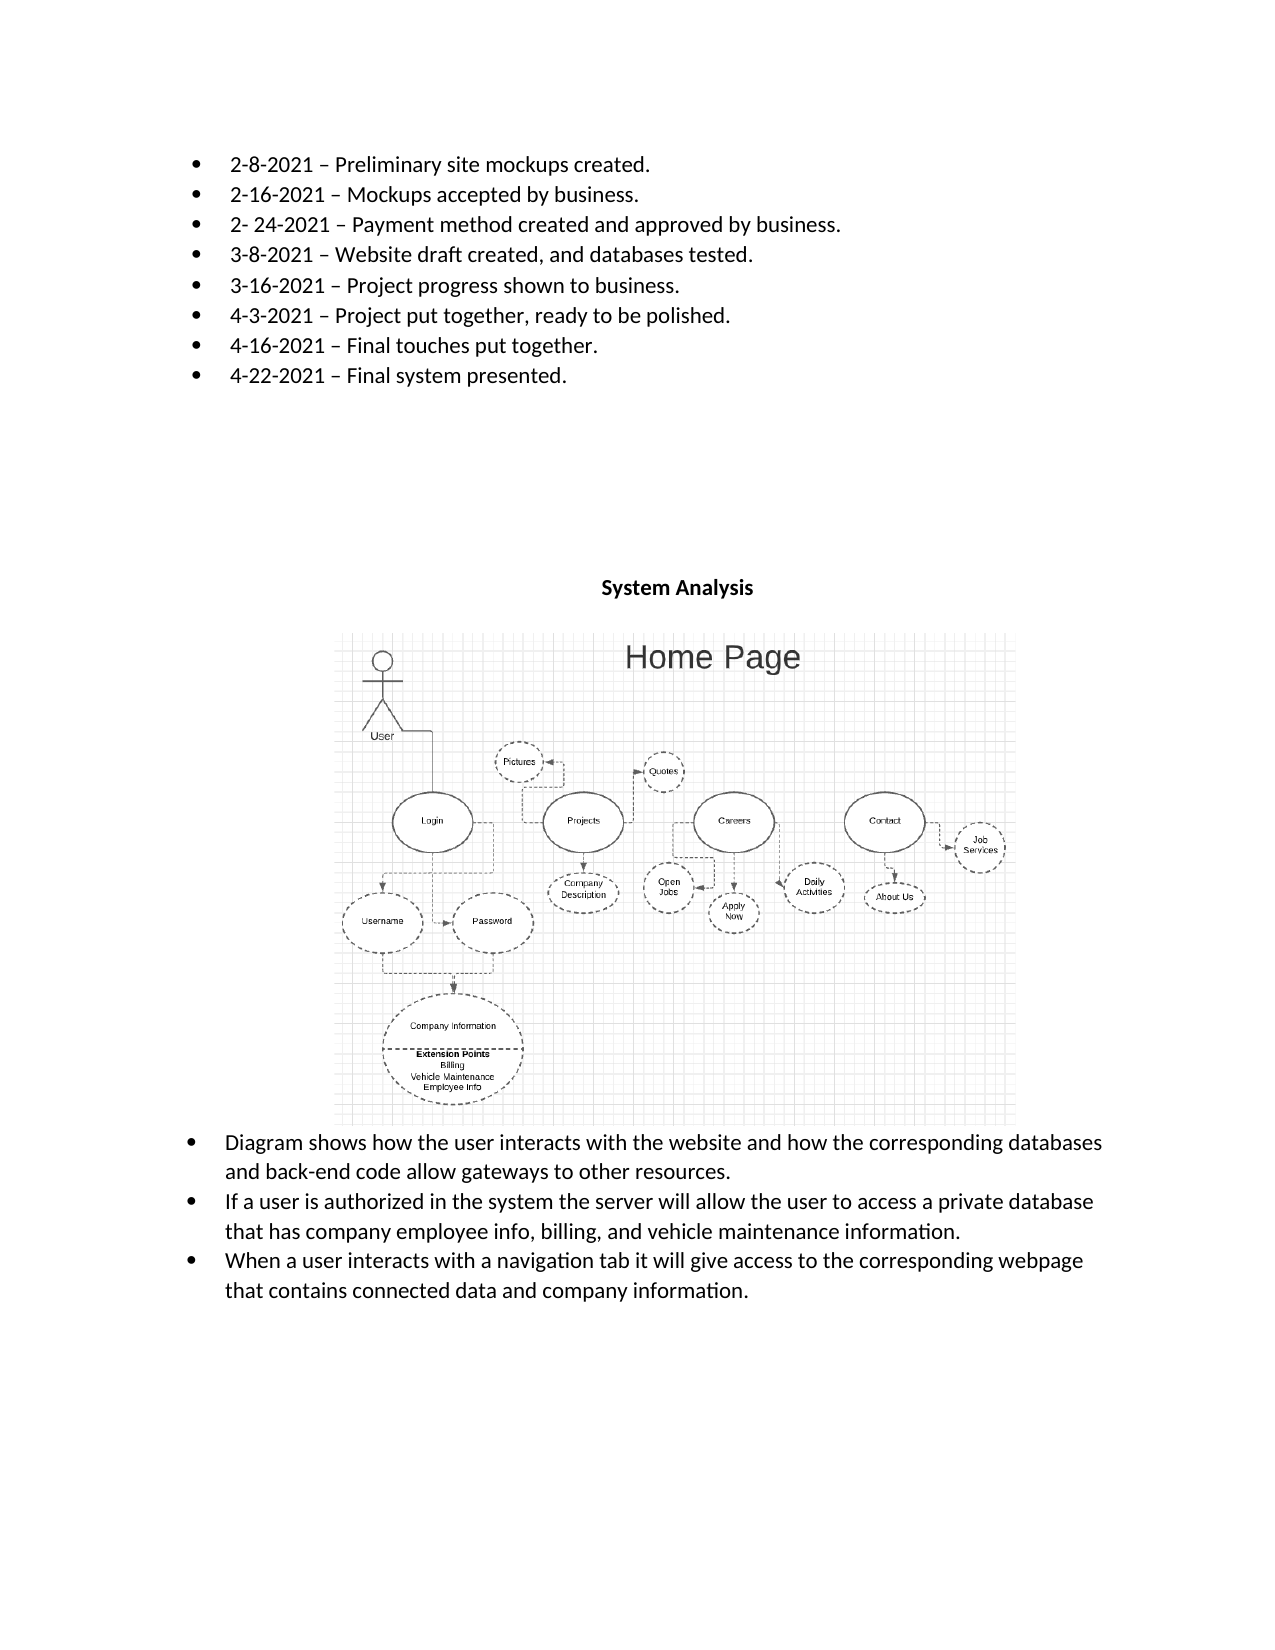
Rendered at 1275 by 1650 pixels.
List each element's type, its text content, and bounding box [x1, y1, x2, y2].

list Diagram shows how the user interacts with the website and how the corresponding databases and back-end code allow gateways to other resources. [187, 1128, 1125, 1185]
list System Analysis [230, 573, 1125, 601]
list 2-16-2021 – Mockups accepted by business. [192, 180, 1125, 208]
list If a user is authorized in the system the server will allow the user to access a private database that has company employee info, billing, and vehicle maintenance information. [187, 1187, 1125, 1245]
list 2-8-2021 – Preliminary site mockups created. [192, 150, 1125, 178]
list 3-8-2021 – Website draft created, and databases tested. [192, 241, 1125, 269]
list 4-22-2021 – Final system presented. [192, 361, 1125, 389]
list 4-16-2021 – Final touches put together. [192, 331, 1125, 359]
list 4-3-2021 – Project put together, ready to be polished. [192, 301, 1125, 329]
list 2- 24-2021 – Payment method created and approved by business. [192, 210, 1125, 238]
picture [334, 633, 1016, 1126]
list 3-16-2021 – Project progress shown to business. [192, 271, 1125, 299]
list When a user interacts with a navigation tab it will give access to the corresponding webpage that contains connected data and company information. [187, 1246, 1125, 1304]
